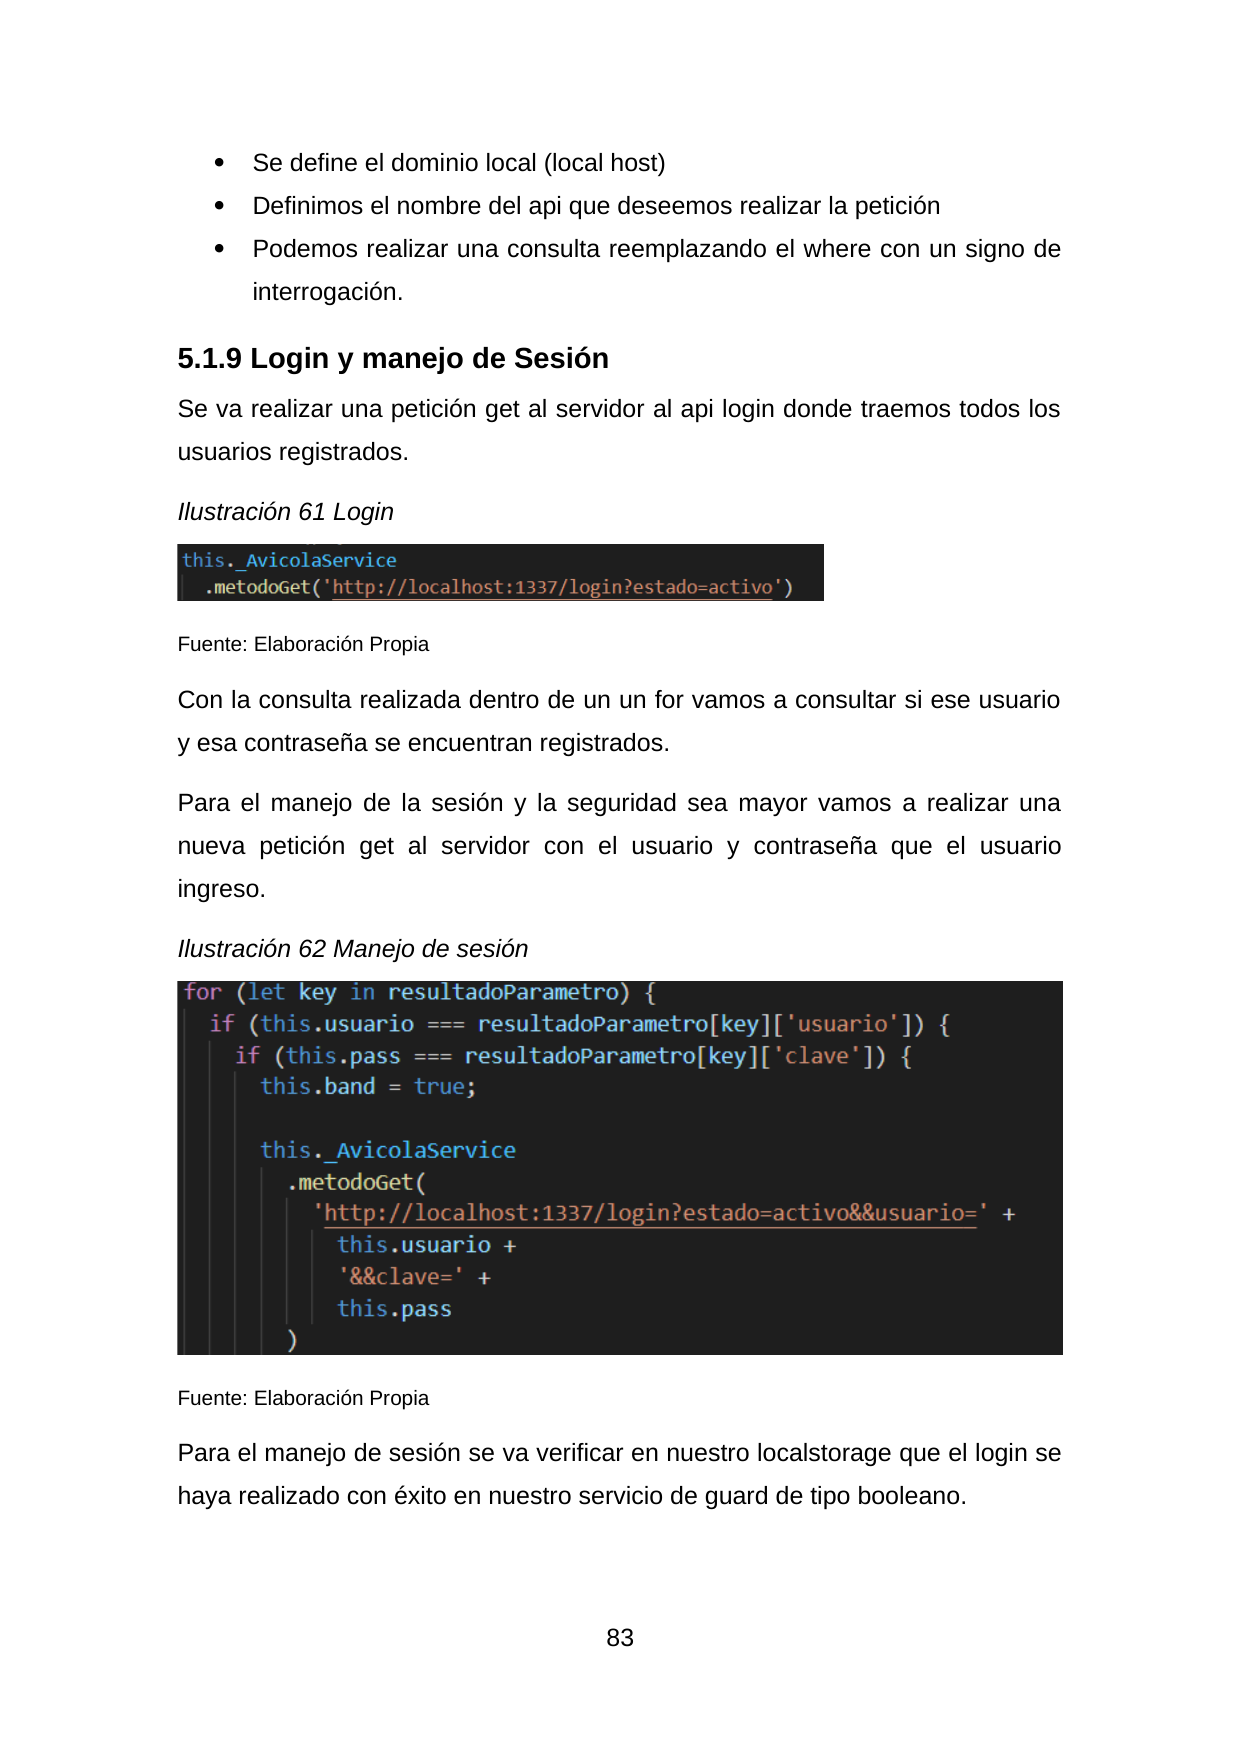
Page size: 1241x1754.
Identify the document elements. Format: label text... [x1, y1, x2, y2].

list Definimos el nombre del api que deseemos realizar la petición [215, 191, 1063, 220]
text 5.1.9 Login y manejo de Sesión [177, 341, 1063, 375]
text Fuente: Elaboración Propia [177, 632, 1063, 656]
list Se define el dominio local (local host) [215, 148, 1063, 176]
text Para el manejo de sesión se va verificar en nuestro localstorage que el login se haya realizado con éxito en nuestro servicio de guard de tipo booleano. [177, 1438, 1063, 1510]
text Con la consulta realizada dentro de un un for vamos a consultar si ese usuario y esa contraseña se encuentran registrados. [177, 684, 1063, 756]
list Podemos realizar una consulta reemplazando el where con un signo de interrogación. [215, 234, 1063, 306]
text Fuente: Elaboración Propia [177, 1385, 1063, 1409]
picture [177, 544, 824, 601]
text Se va realizar una petición get al servidor al api login donde traemos todos los usuarios registrados. [177, 394, 1063, 466]
text Para el manejo de la sesión y la seguridad sea mayor vamos a realizar una nueva petición get al servidor con el usuario y contraseña que el usuario ingreso. [177, 787, 1063, 902]
